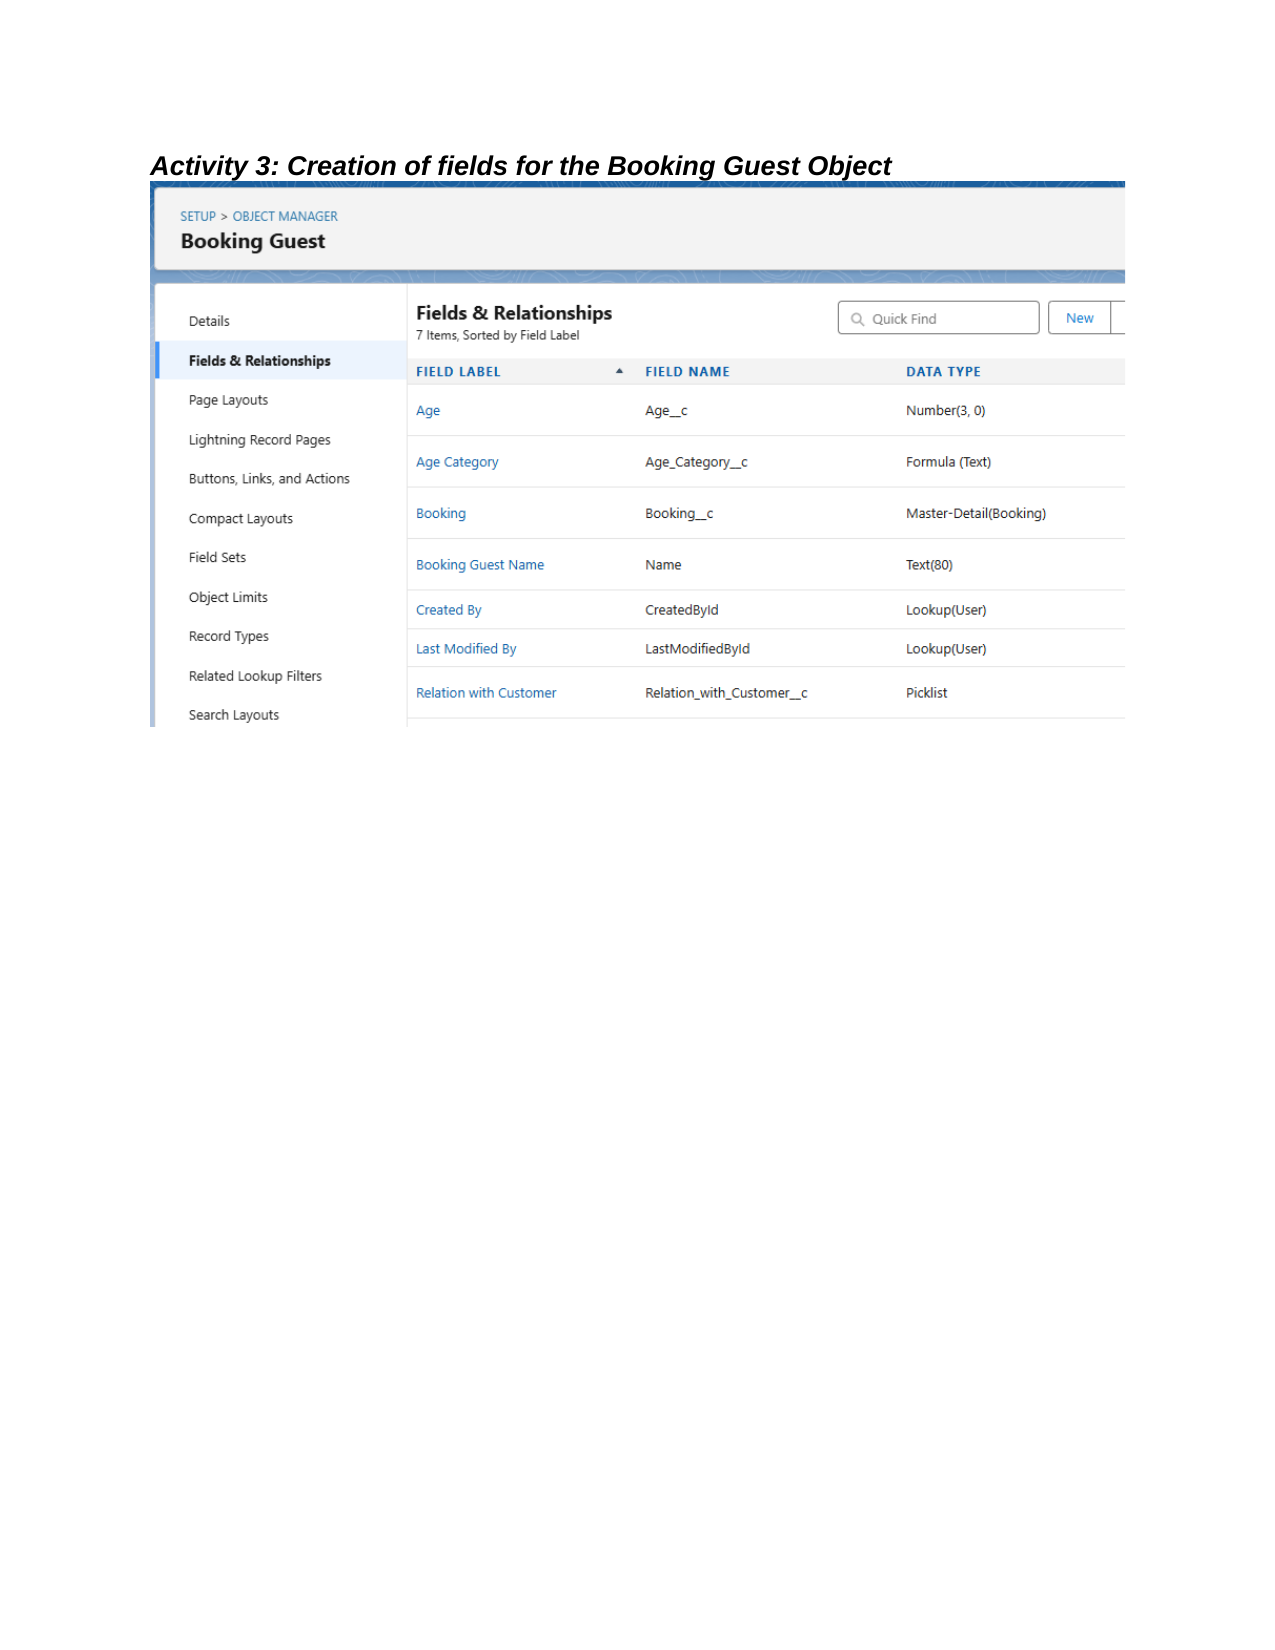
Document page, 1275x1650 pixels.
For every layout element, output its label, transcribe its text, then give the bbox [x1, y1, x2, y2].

picture [150, 181, 1125, 727]
subtitle Activity 3: Creation of fields for the Booking Guest Object [150, 150, 1125, 181]
